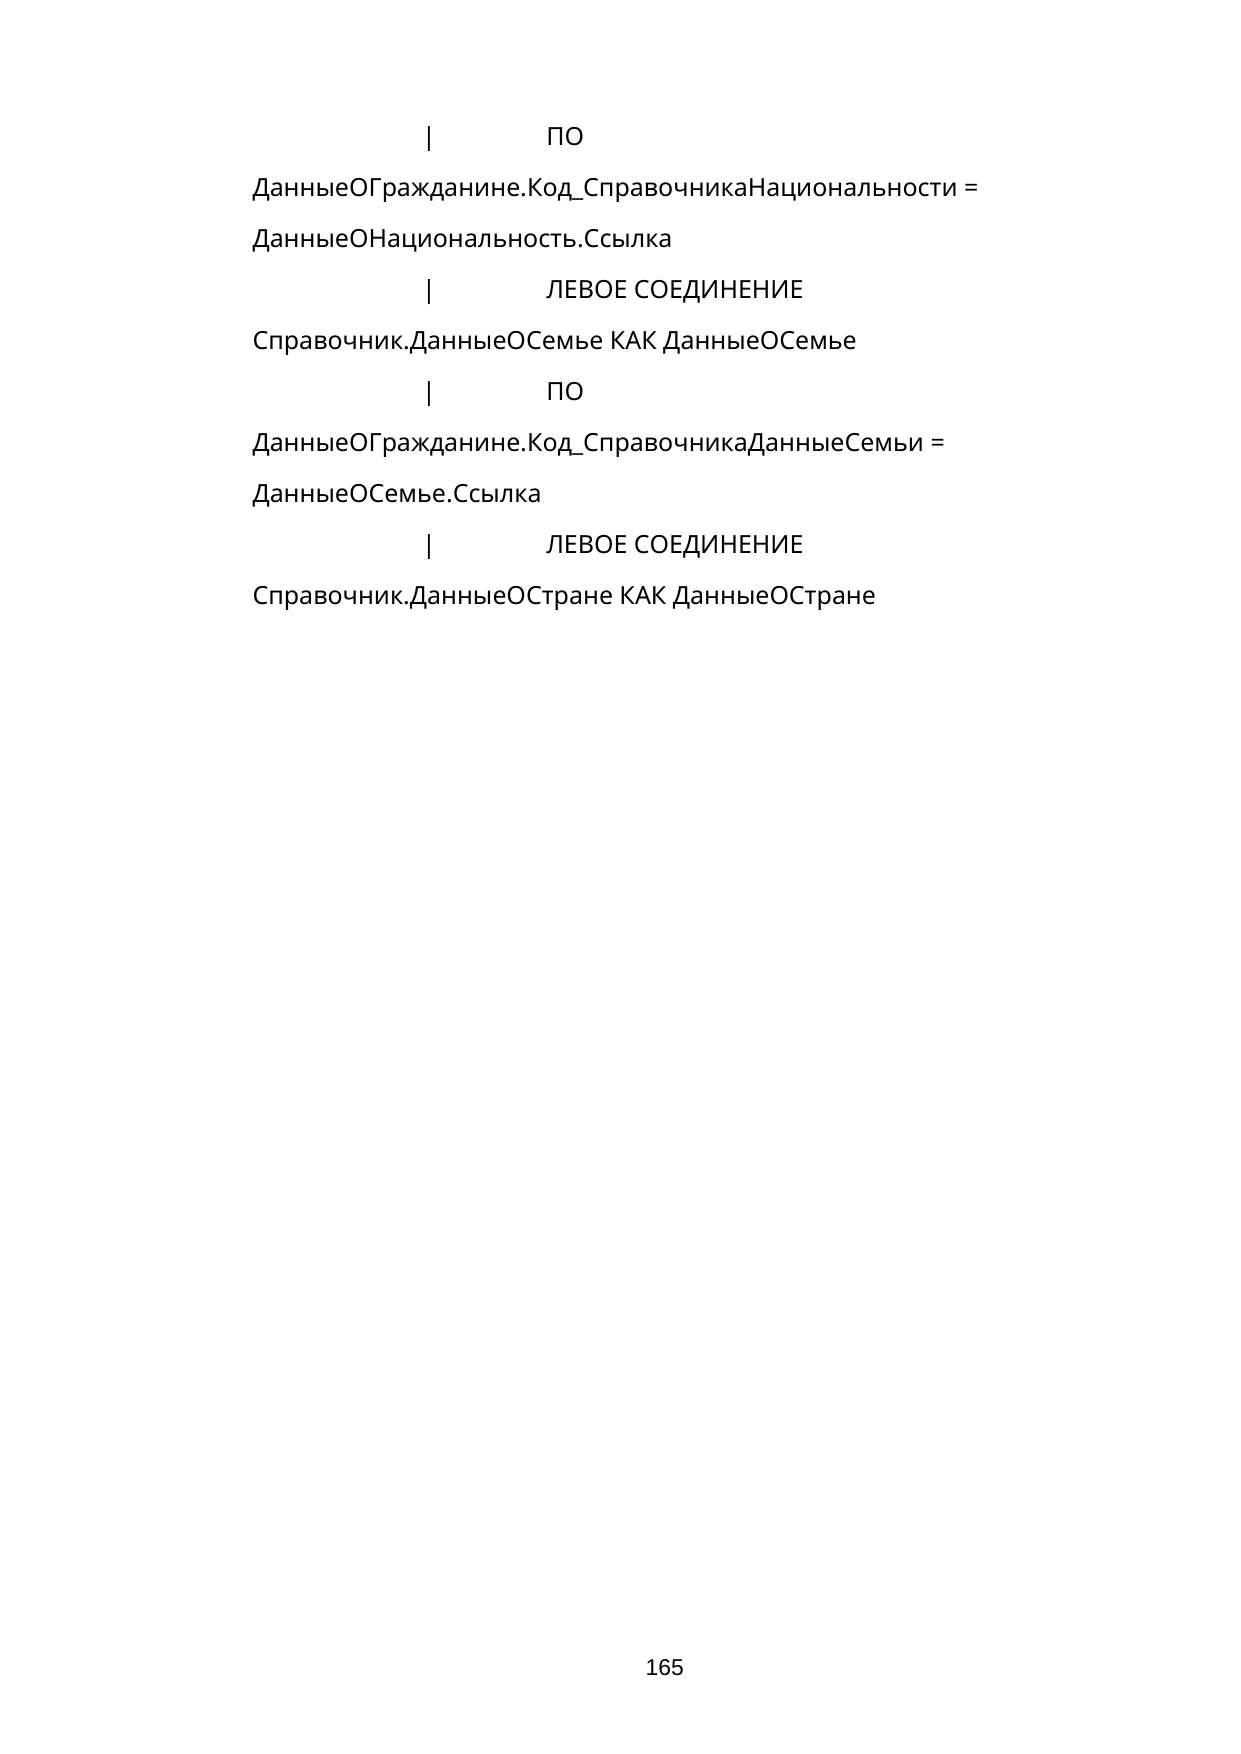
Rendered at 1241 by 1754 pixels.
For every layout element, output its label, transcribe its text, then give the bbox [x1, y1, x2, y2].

list | ЛЕВОЕ СОЕДИНЕНИЕ Справочник.ДанныеОСемье КАК ДанныеОСемье [252, 271, 1152, 356]
list | ЛЕВОЕ СОЕДИНЕНИЕ Справочник.ДанныеОСтране КАК ДанныеОСтране [252, 526, 1152, 612]
list | ПО ДанныеОГражданине.Код_СправочникаНациональности = ДанныеОНациональность.Ссылка [252, 118, 1152, 254]
list | ПО ДанныеОГражданине.Код_СправочникаДанныеСемьи = ДанныеОСемье.Ссылка [252, 373, 1152, 509]
